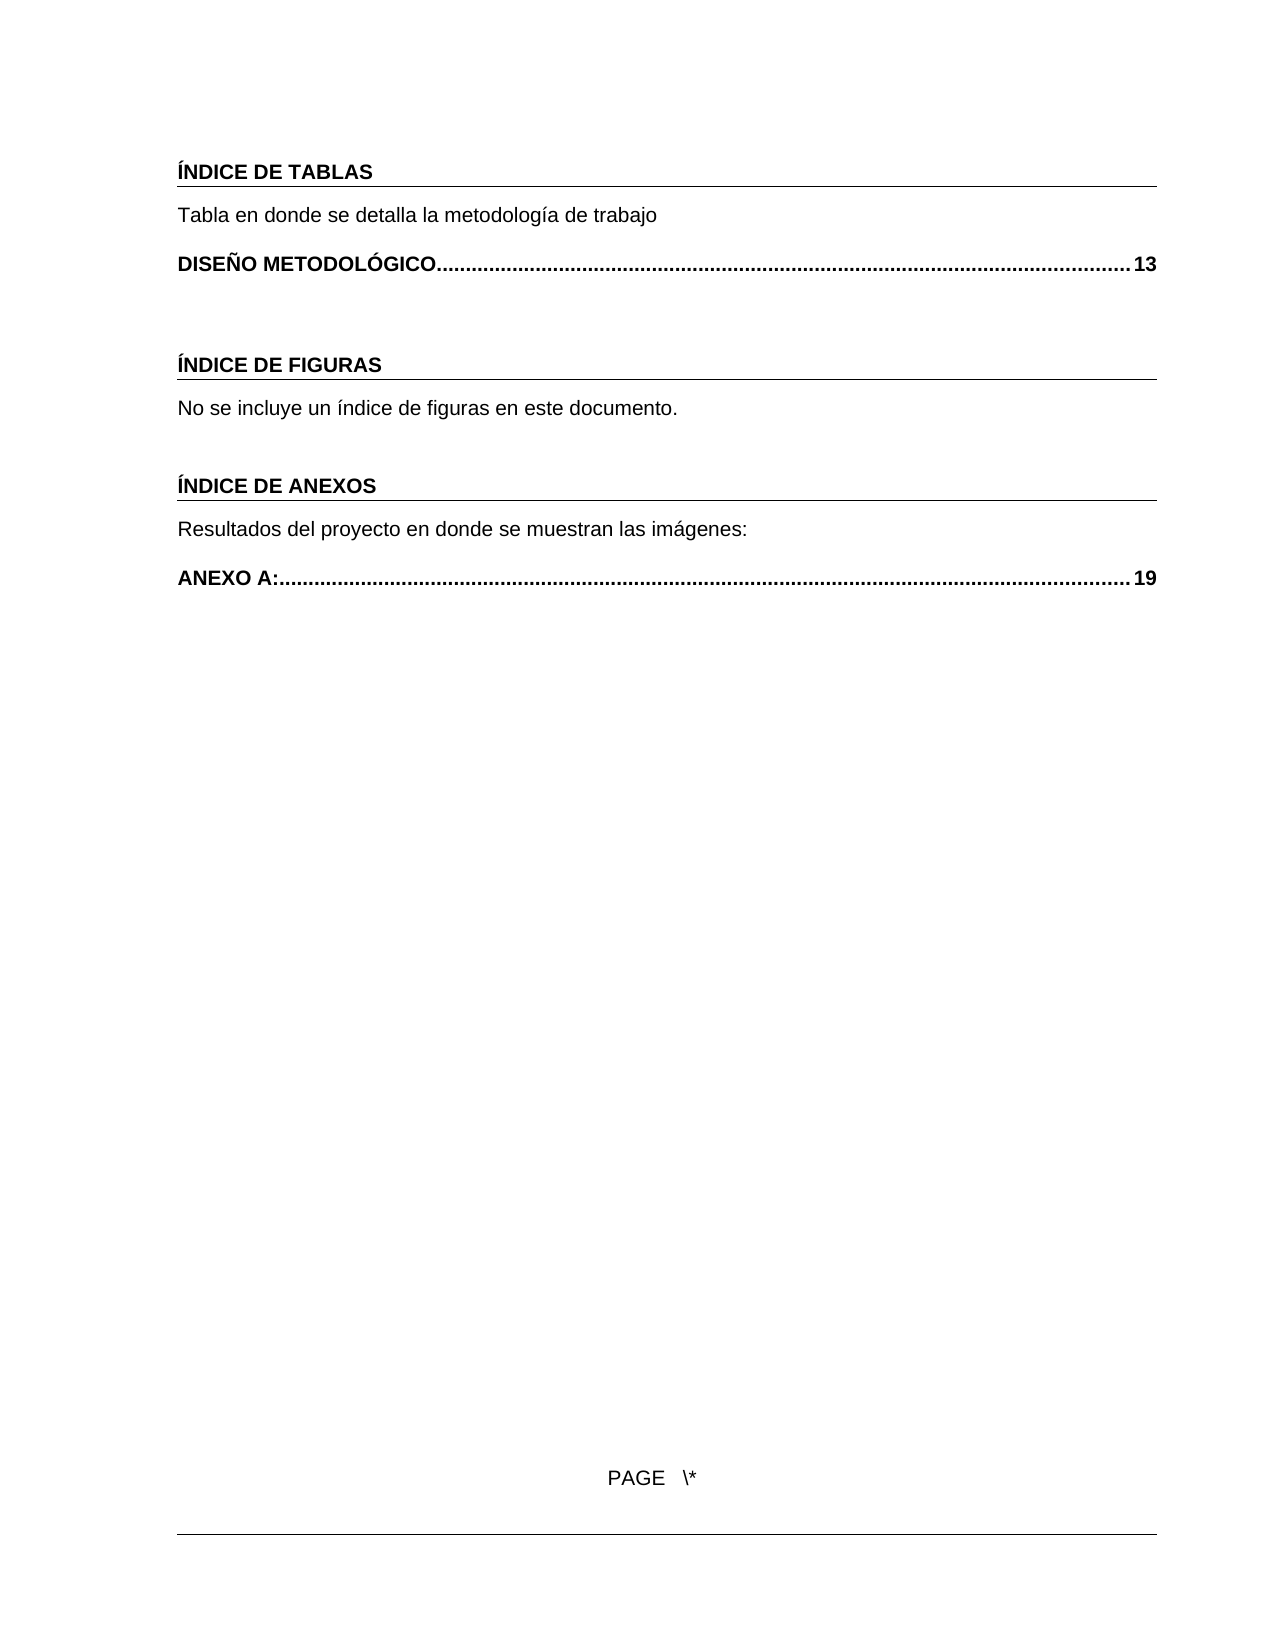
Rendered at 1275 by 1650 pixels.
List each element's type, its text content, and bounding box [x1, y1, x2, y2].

text No se incluye un índice de figuras en este documento. [177, 396, 1157, 420]
text Tabla en donde se detalla la metodología de trabajo [177, 203, 1157, 227]
subtitle ÍNDICE DE TABLAS [177, 160, 1157, 186]
subtitle ÍNDICE DE ANEXOS [177, 474, 1157, 500]
subtitle ÍNDICE DE FIGURAS [177, 353, 1157, 379]
text Resultados del proyecto en donde se muestran las imágenes: [177, 517, 1157, 541]
